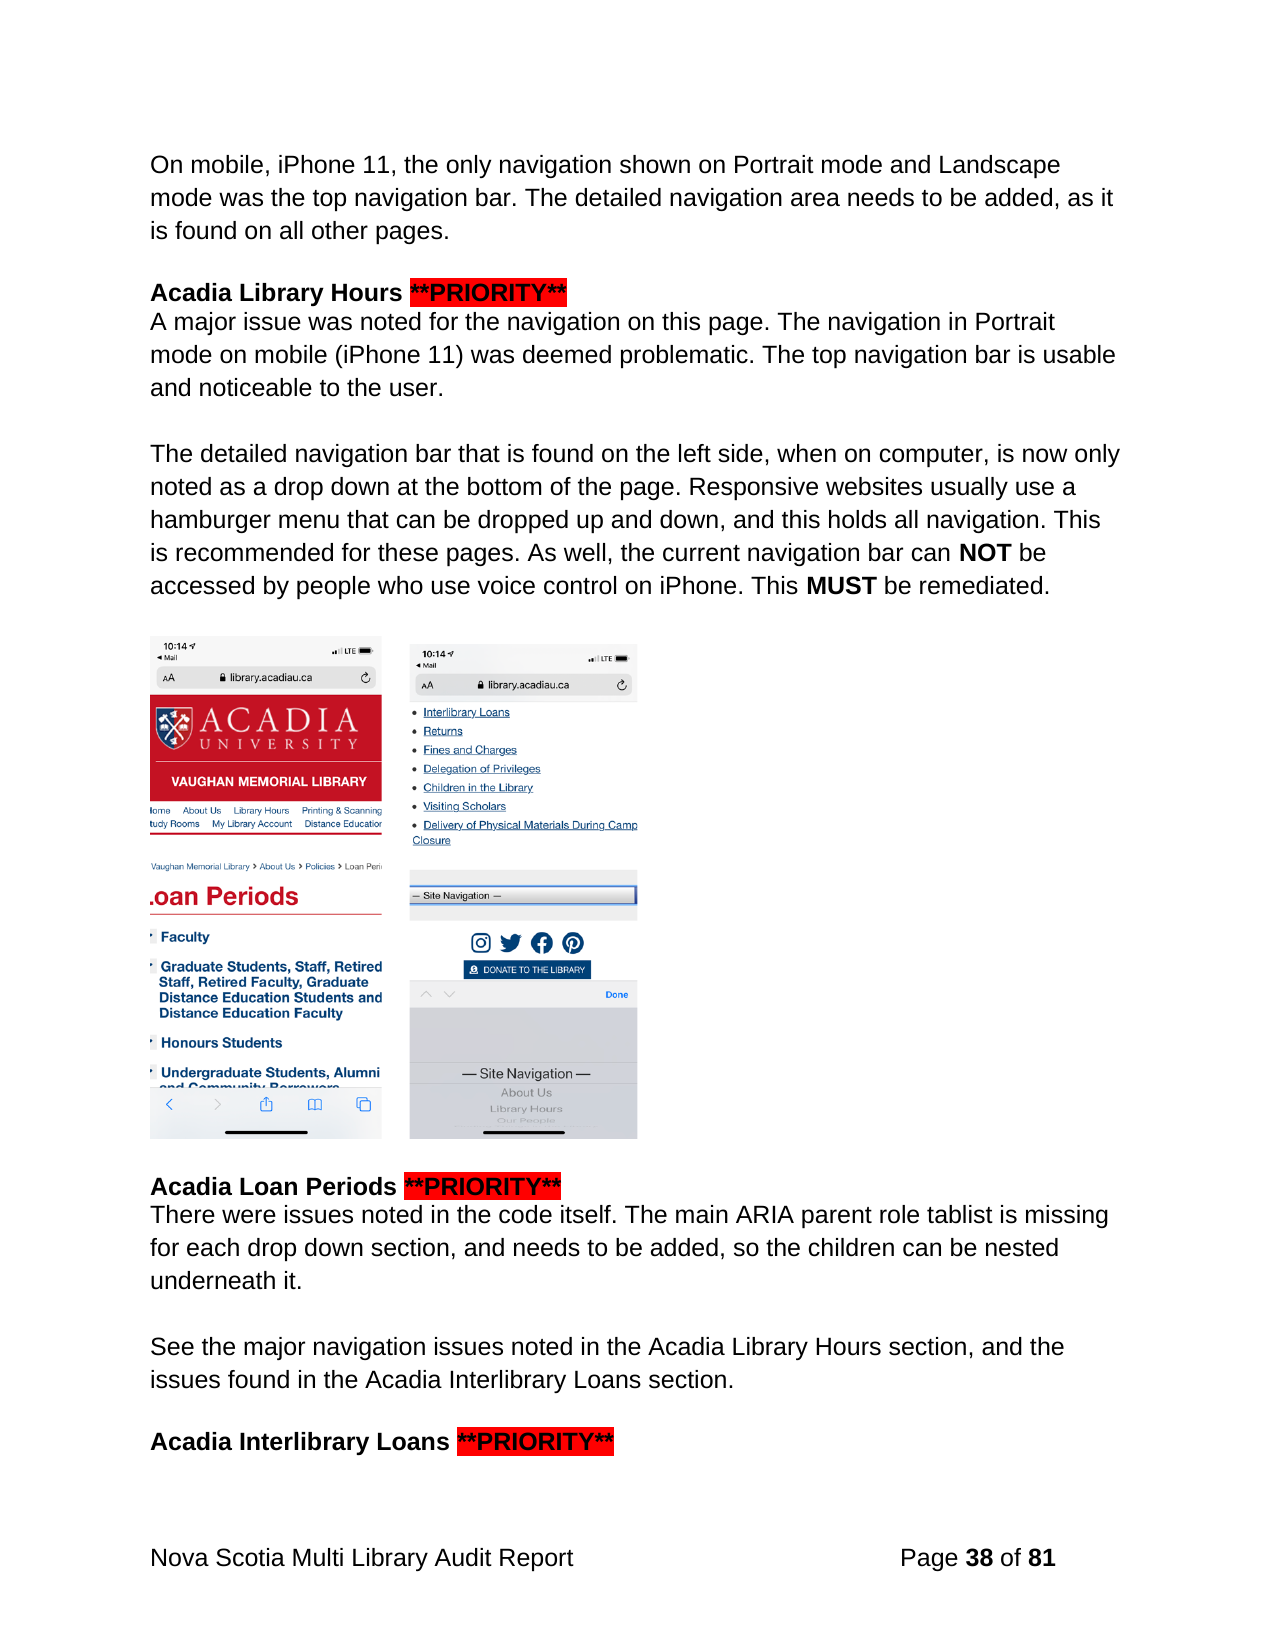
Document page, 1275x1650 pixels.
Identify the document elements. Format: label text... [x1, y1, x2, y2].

text Acadia Library Hours **PRIORITY** [150, 249, 1125, 307]
picture [150, 636, 382, 1139]
text Acadia Interlibrary Loans **PRIORITY** [150, 1398, 1125, 1456]
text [150, 150, 1125, 245]
picture [409, 644, 638, 1139]
text See the major navigation issues noted in the Acadia Library Hours section, and the issues found in the Acadia Interlibrary Loans section. [150, 1332, 1125, 1394]
text There were issues noted in the code itself. The main ARIA parent role tablist is missing for each drop down section, and needs to be added, so the children can be nested underneath it. [150, 1200, 1125, 1295]
text Acadia Loan Periods **PRIORITY** [150, 1143, 1125, 1200]
text The detailed navigation bar that is found on the left side, when on computer, is now only noted as a drop down at the bottom of the page. Responsive websites usually use a hamburger menu that can be dropped up and down, and this holds all navigation. This is recommended for these pages. As well, the current navigation bar can NOT be accessed by people who use voice control on iPhone. This MUST be remediated. [150, 439, 1125, 599]
text A major issue was noted for the navigation on this page. The navigation in Portrait mode on mobile (iPhone 11) was deemed problematic. The top navigation bar is usable and noticeable to the user. [150, 307, 1125, 401]
